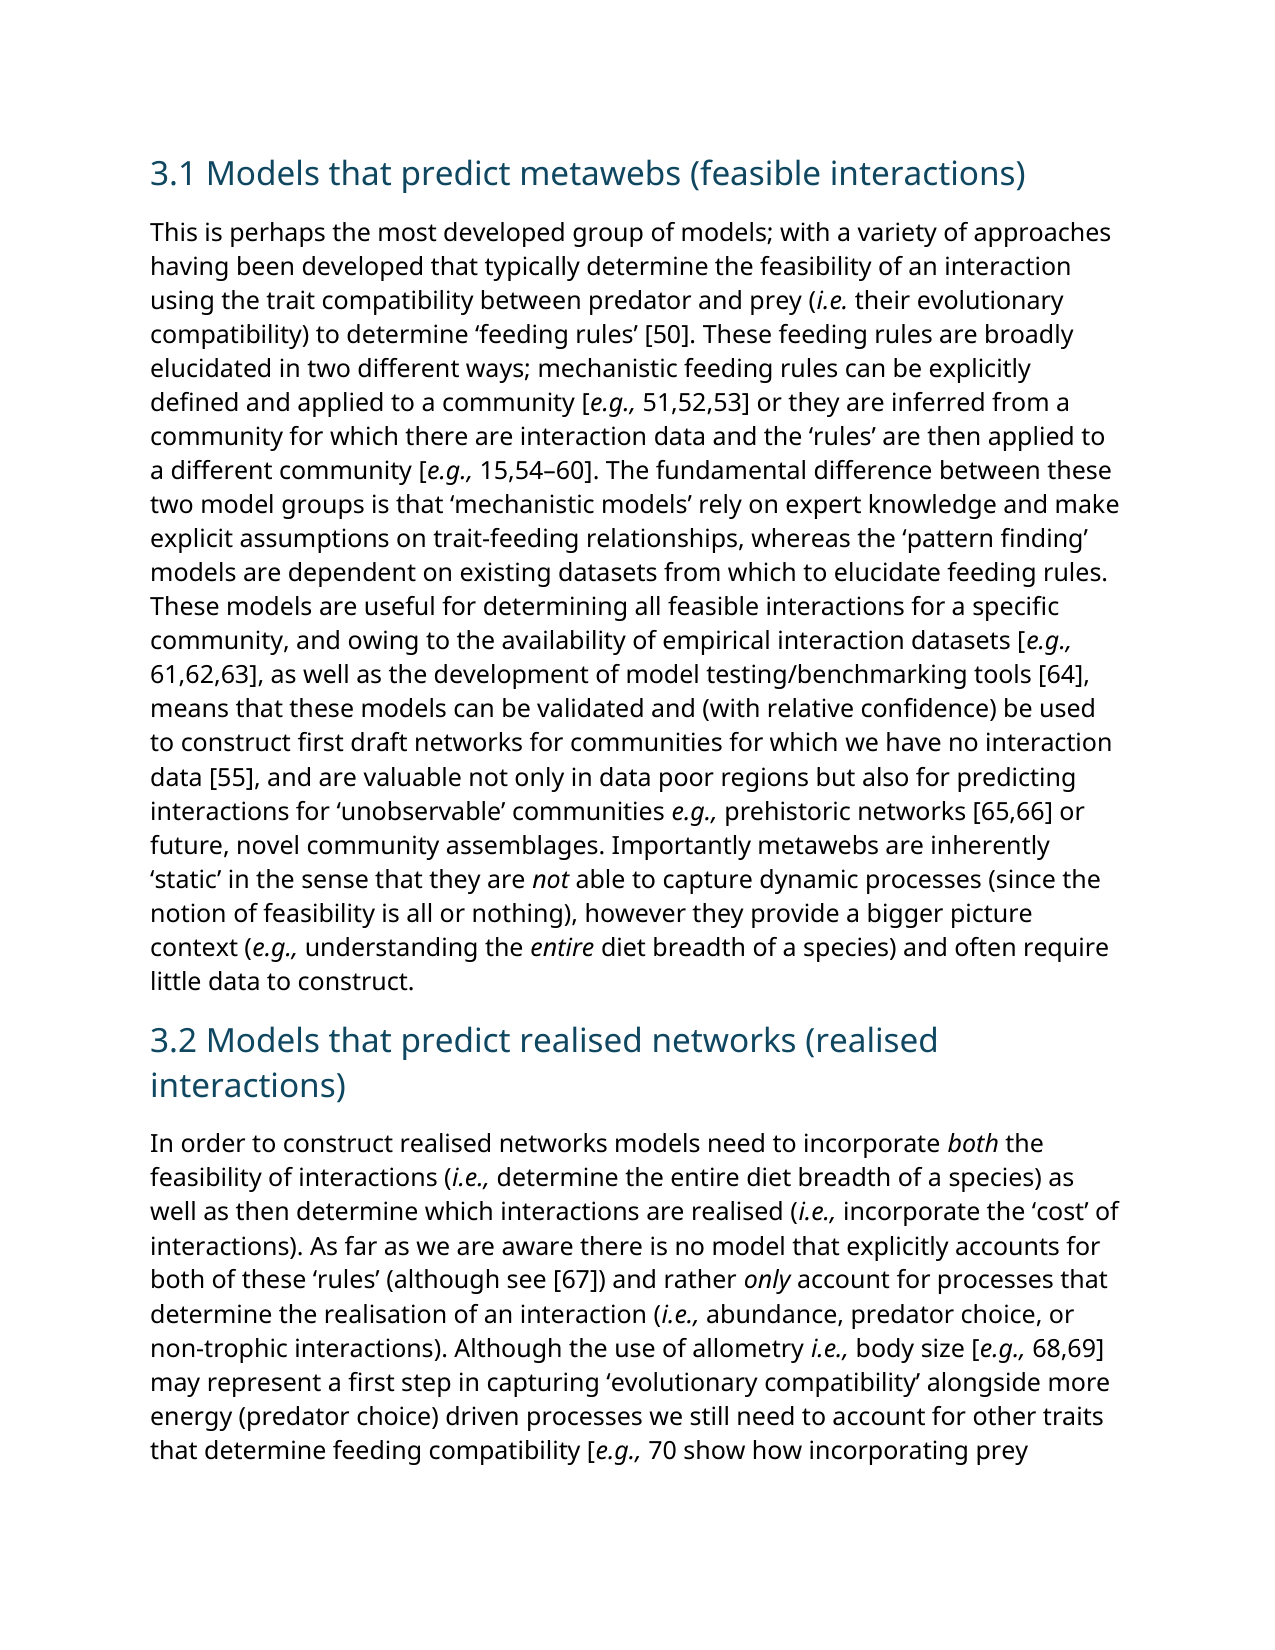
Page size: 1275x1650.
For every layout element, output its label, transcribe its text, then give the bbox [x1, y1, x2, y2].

text This is perhaps the most developed group of models; with a variety of approaches having been developed that typically determine the feasibility of an interaction using the trait compatibility between predator and prey (i.e. their evolutionary compatibility) to determine ‘feeding rules’ [50]. These feeding rules are broadly elucidated in two different ways; mechanistic feeding rules can be explicitly defined and applied to a community [e.g., 51,52,53] or they are inferred from a community for which there are interaction data and the ‘rules’ are then applied to a different community [e.g., 15,54–60]. The fundamental difference between these two model groups is that ‘mechanistic models’ rely on expert knowledge and make explicit assumptions on trait-feeding relationships, whereas the ‘pattern finding’ models are dependent on existing datasets from which to elucidate feeding rules. These models are useful for determining all feasible interactions for a specific community, and owing to the availability of empirical interaction datasets [e.g., 61,62,63], as well as the development of model testing/benchmarking tools [64], means that these models can be validated and (with relative confidence) be used to construct first draft networks for communities for which we have no interaction data [55], and are valuable not only in data poor regions but also for predicting interactions for ‘unobservable’ communities e.g., prehistoric networks [65,66] or future, novel community assemblages. Importantly metawebs are inherently ‘static’ in the sense that they are not able to capture dynamic processes (since the notion of feasibility is all or nothing), however they provide a bigger picture context (e.g., understanding the entire diet breadth of a species) and often require little data to construct. [150, 214, 1125, 998]
subtitle 3.1 Models that predict metawebs (feasible interactions) [150, 150, 1125, 195]
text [150, 1126, 1125, 1467]
subtitle 3.2 Models that predict realised networks (realised interactions) [150, 1016, 1125, 1107]
